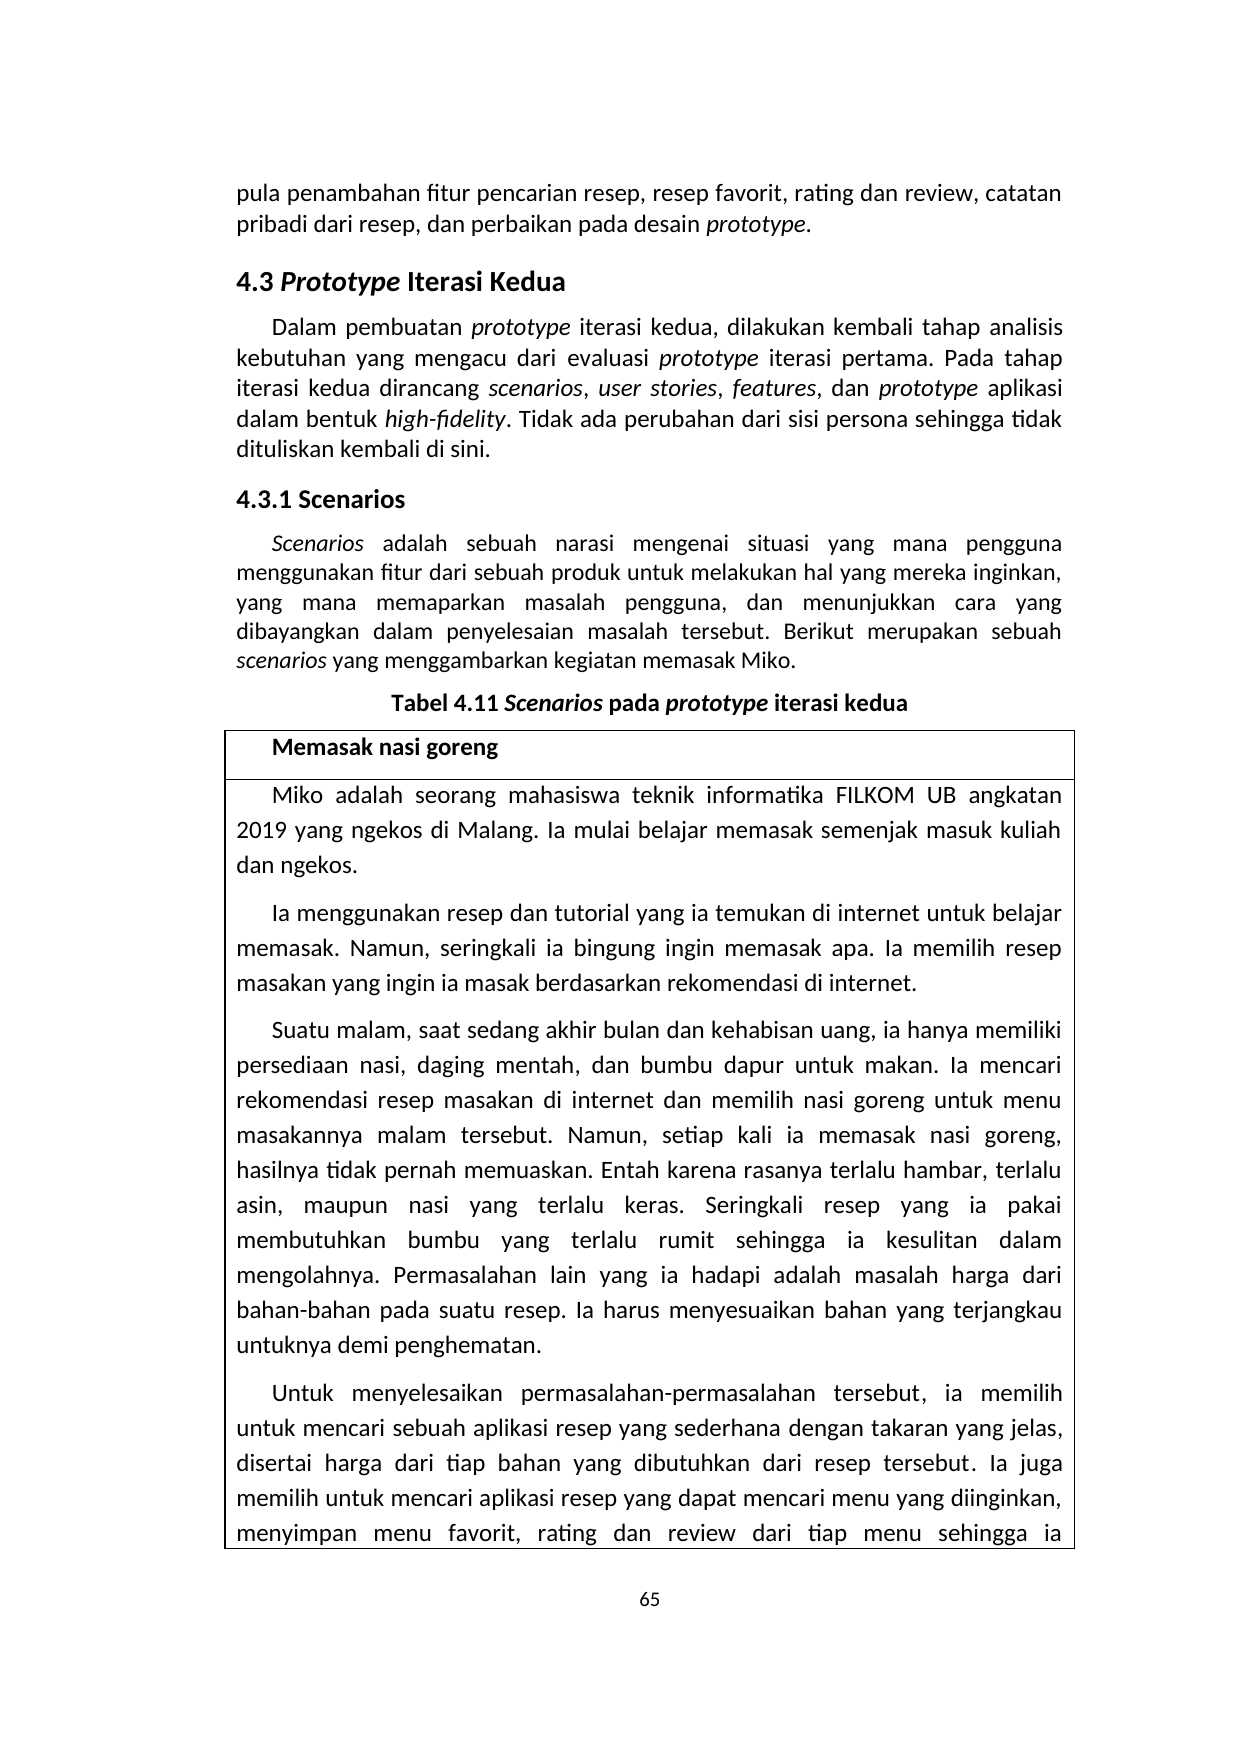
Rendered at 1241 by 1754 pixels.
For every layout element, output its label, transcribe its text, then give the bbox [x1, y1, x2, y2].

subtitle Scenarios [236, 483, 1063, 516]
text Scenarios adalah sebuah narasi mengenai situasi yang mana pengguna menggunakan fitur dari sebuah produk untuk melakukan hal yang mereka inginkan, yang mana memaparkan masalah pengguna, dan menunjukkan cara yang dibayangkan dalam penyelesaian masalah tersebut. Berikut merupakan sebuah scenarios yang menggambarkan kegiatan memasak Miko. [236, 528, 1063, 674]
table_header Memasak nasi goreng [226, 731, 1074, 778]
text Dalam pembuatan prototype iterasi kedua, dilakukan kembali tahap analisis kebutuhan yang mengacu dari evaluasi prototype iterasi pertama. Pada tahap iterasi kedua dirancang scenarios, user stories, features, dan prototype aplikasi dalam bentuk high-fidelity. Tidak ada perubahan dari sisi persona sehingga tidak dituliskan kembali di sini. [236, 311, 1063, 464]
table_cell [226, 780, 1074, 1547]
subtitle Prototype Iterasi Kedua [236, 263, 1063, 299]
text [236, 177, 1063, 238]
